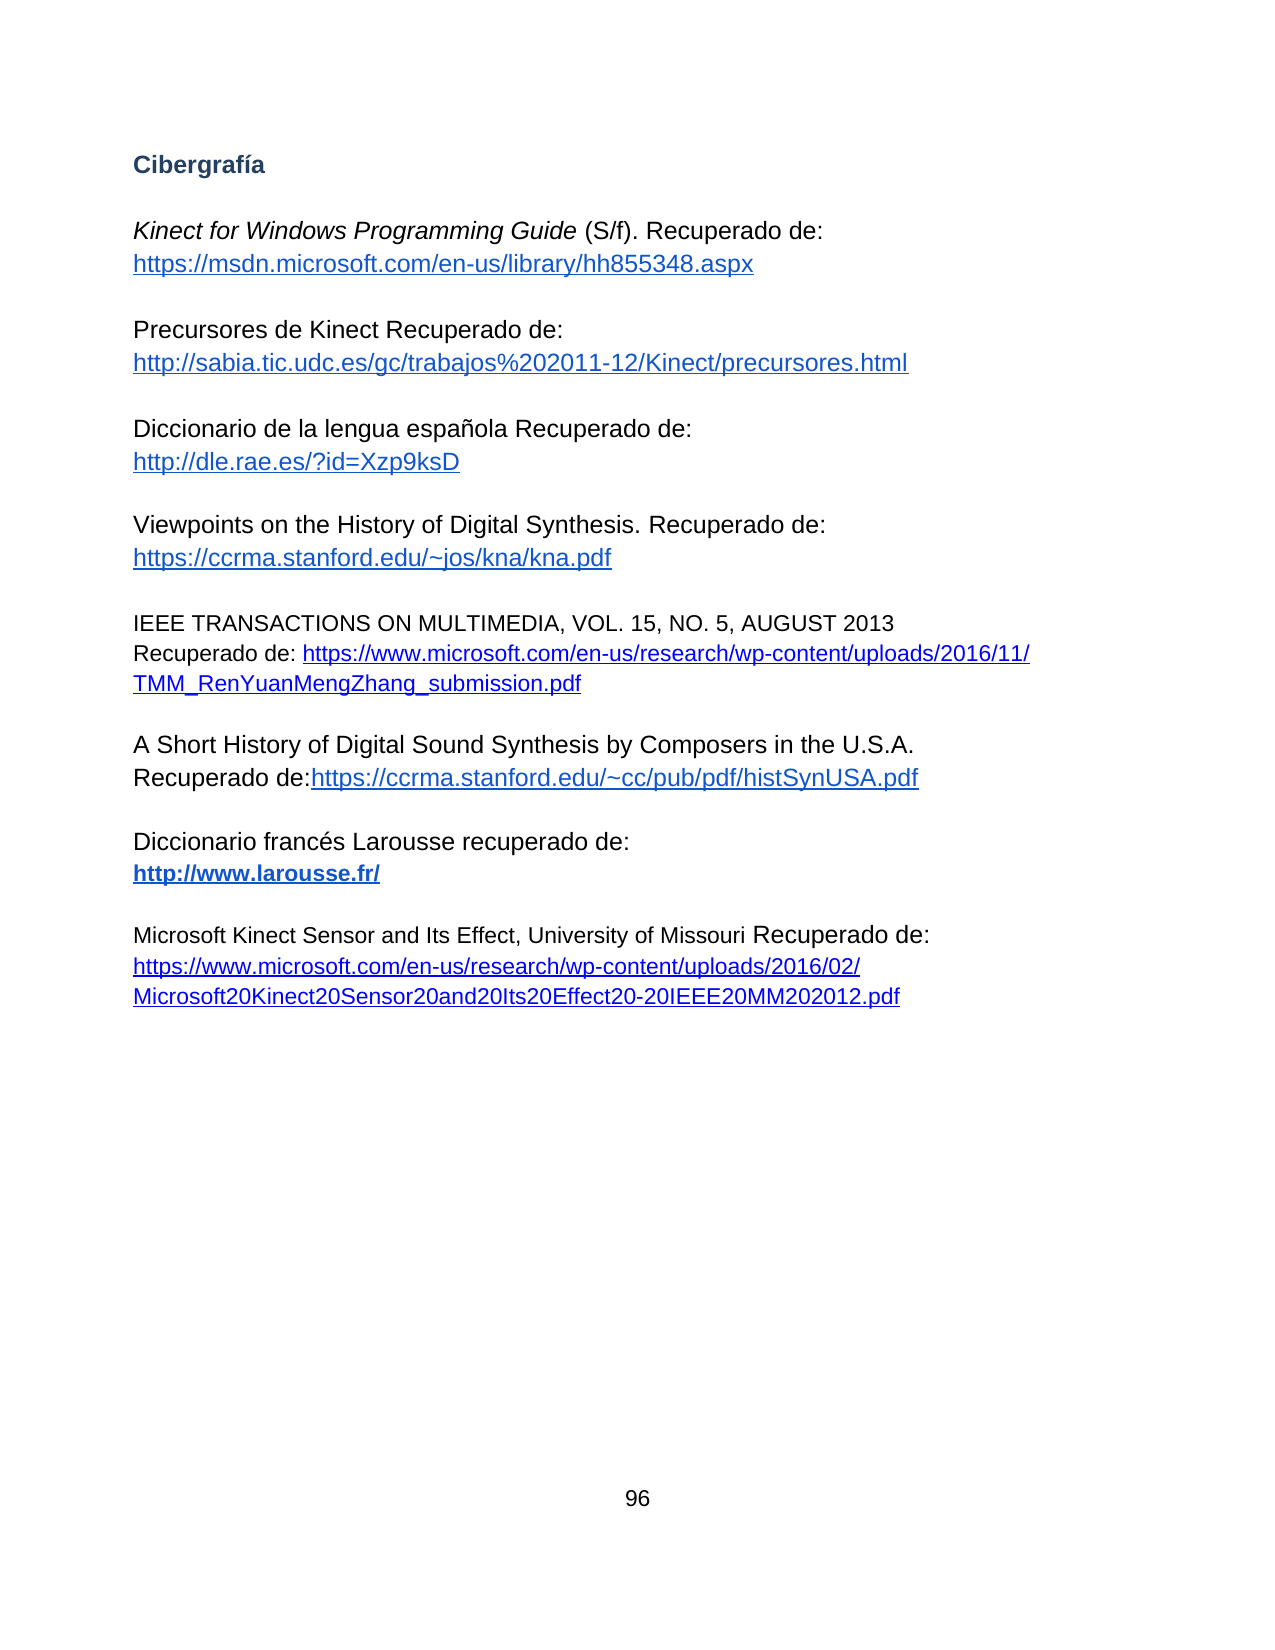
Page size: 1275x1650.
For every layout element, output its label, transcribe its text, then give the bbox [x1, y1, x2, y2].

text Recuperado de: https://www.microsoft.com/en-us/research/wp-content/uploads/2016/11/TMM_RenYuanMengZhang_submission.pdf [133, 640, 1142, 696]
text Precursores de Kinect Recuperado de: http://sabia.tic.udc.es/gc/trabajos%202011-12/Kinect/precursores.html [133, 315, 1142, 377]
text http://www.larousse.fr/ [133, 859, 1142, 886]
text Viewpoints on the History of Digital Synthesis. Recuperado de: [133, 510, 1142, 539]
text A Short History of Digital Sound Synthesis by Composers in the U.S.A. [133, 730, 1142, 759]
text Diccionario francés Larousse recuperado de: [133, 827, 1142, 855]
text Recuperado de:https://ccrma.stanford.edu/~cc/pub/pdf/histSynUSA.pdf [133, 763, 1142, 792]
text https://ccrma.stanford.edu/~jos/kna/kna.pdf [133, 543, 1142, 572]
text Microsoft Kinect Sensor and Its Effect, University of Missouri Recuperado de: https://www.microsoft.com/en-us/research/wp-content/uploads/2016/02/Microsoft20Kinect20Sensor20and20Its20Effect20-20IEEE20MM202012.pdf [133, 920, 1142, 1009]
text IEEE TRANSACTIONS ON MULTIMEDIA, VOL. 15, NO. 5, AUGUST 2013 [133, 609, 1142, 636]
subtitle Cibergrafía [133, 150, 1142, 179]
text http://dle.rae.es/?id=Xzp9ksD [133, 447, 1142, 476]
text https://msdn.microsoft.com/en-us/library/hh855348.aspx [133, 249, 1142, 278]
text Diccionario de la lengua española Recuperado de: [133, 414, 1142, 443]
text Kinect for Windows Programming Guide (S/f). Recuperado de: [133, 216, 1142, 245]
